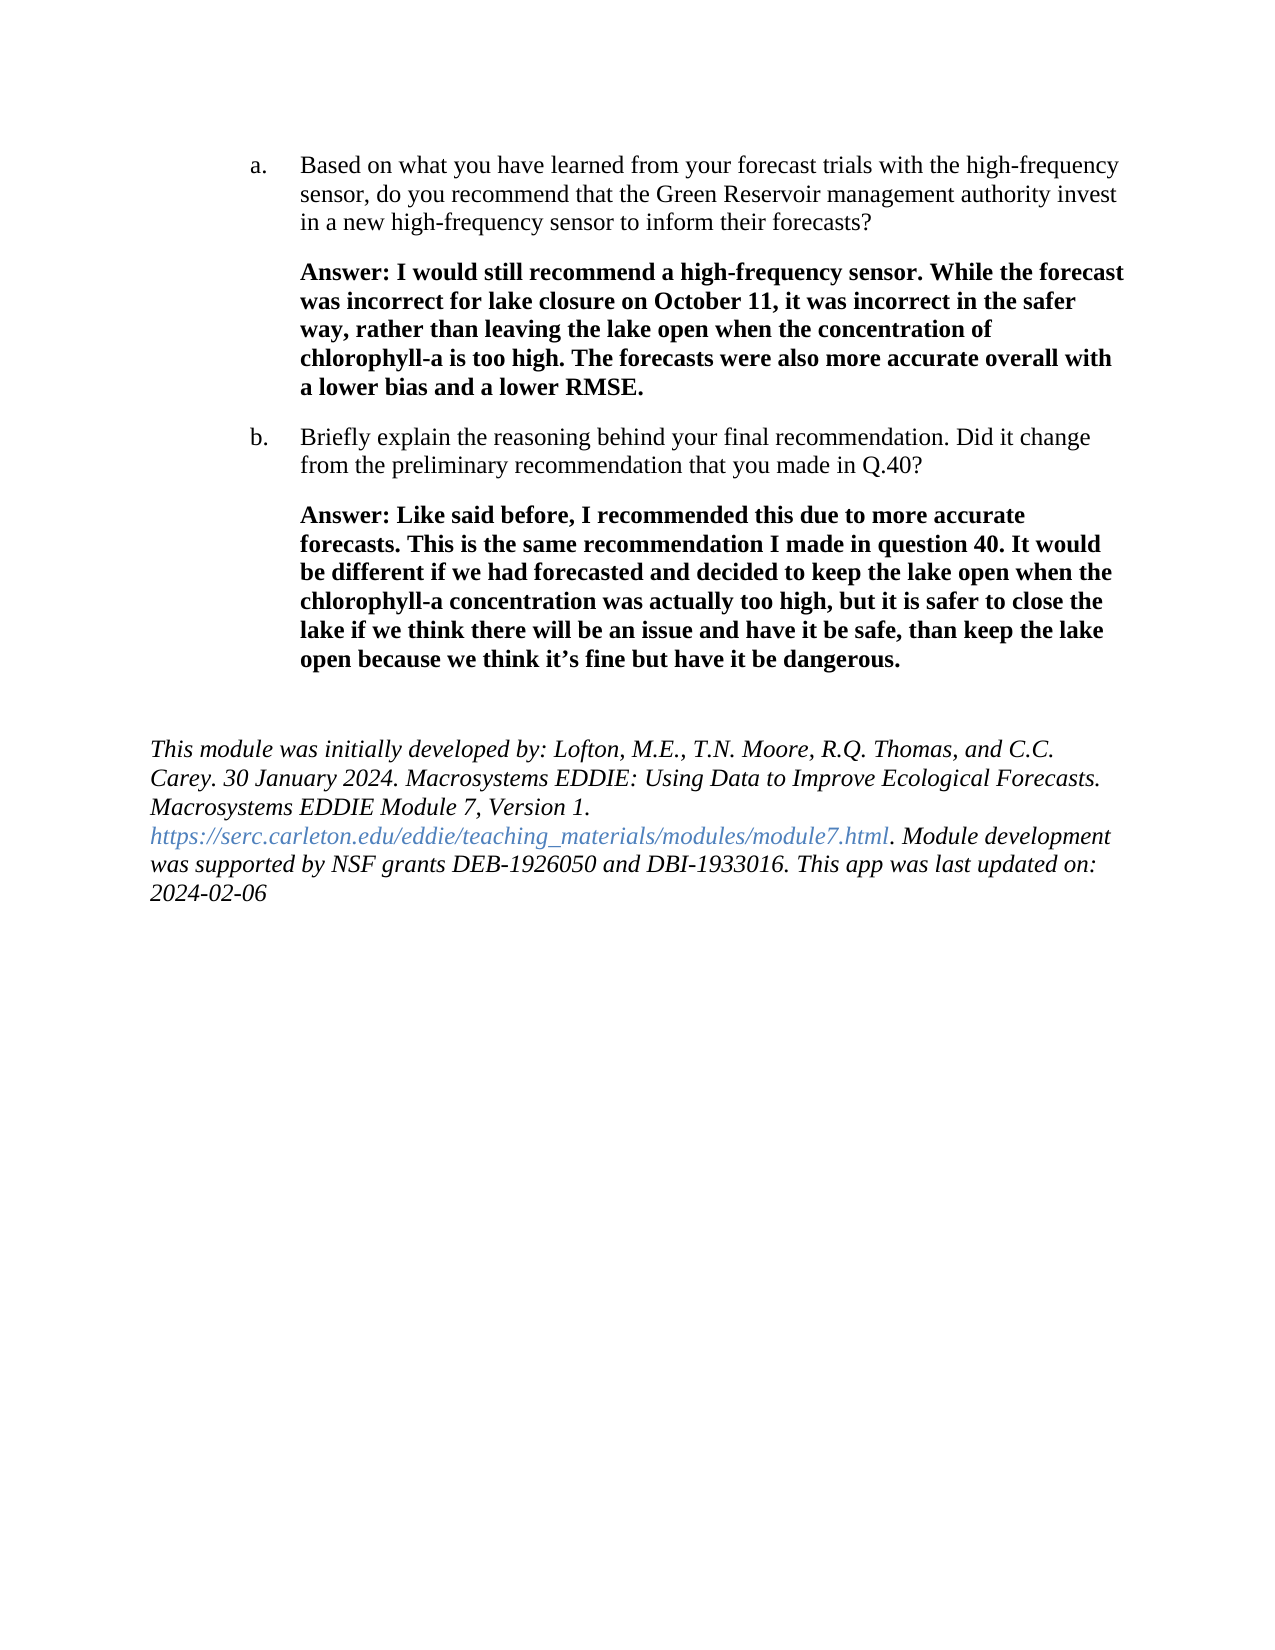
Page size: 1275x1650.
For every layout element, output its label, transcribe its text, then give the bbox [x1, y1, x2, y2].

list Based on what you have learned from your forecast trials with the high-frequency sensor, do you recommend that the Green Reservoir management authority invest in a new high-frequency sensor to inform their forecasts? [250, 150, 1125, 236]
list Briefly explain the reasoning behind your final recommendation. Did it change from the preliminary recommendation that you made in Q.40? [250, 422, 1125, 479]
text This module was initially developed by: Lofton, M.E., T.N. Moore, R.Q. Thomas, and C.C. Carey. 30 January 2024. Macrosystems EDDIE: Using Data to Improve Ecological Forecasts. Macrosystems EDDIE Module 7, Version 1. https://serc.carleton.edu/eddie/teaching_materials/modules/module7.html. Module development was supported by NSF grants DEB-1926050 and DBI-1933016. This app was last updated on: 2024-02-06 [150, 734, 1125, 907]
list Answer: I would still recommend a high-frequency sensor. While the forecast was incorrect for lake closure on October 11, it was incorrect in the safer way, rather than leaving the lake open when the concentration of chlorophyll-a is too high. The forecasts were also more accurate overall with a lower bias and a lower RMSE. [250, 257, 1125, 401]
list Answer: Like said before, I recommended this due to more accurate forecasts. This is the same recommendation I made in question 40. It would be different if we had forecasted and decided to keep the lake open when the chlorophyll-a concentration was actually too high, but it is safer to close the lake if we think there will be an issue and have it be safe, than keep the lake open because we think it’s fine but have it be dangerous. [250, 500, 1125, 672]
